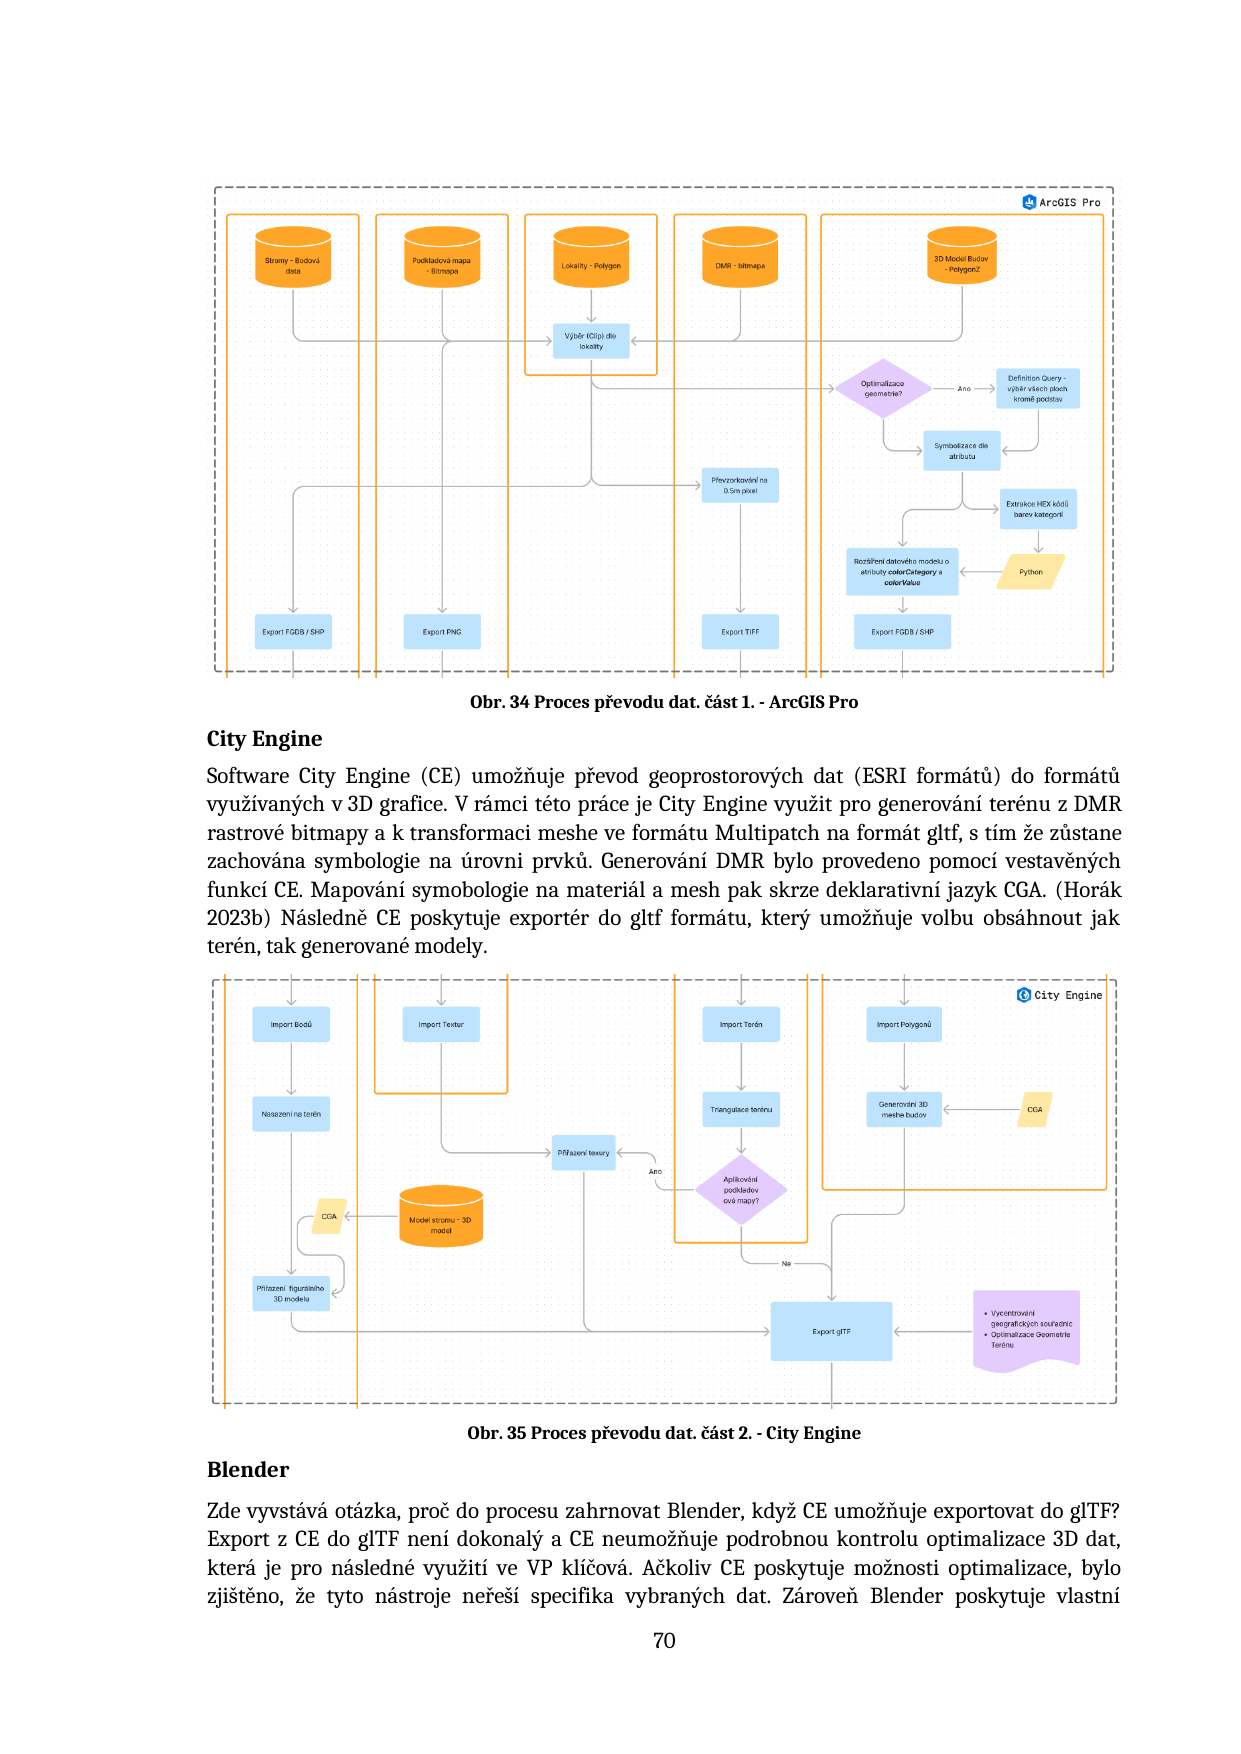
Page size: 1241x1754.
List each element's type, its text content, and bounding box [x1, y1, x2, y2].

picture [206, 177, 1123, 678]
text Blender [207, 1457, 1122, 1483]
picture [206, 974, 1123, 1409]
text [207, 1498, 1122, 1609]
text Obr. Proces převodu dat. část 1. - ArcGIS Pro [207, 692, 1122, 713]
text Software City Engine (CE) umožňuje převod geoprostorových dat (ESRI formátů) do formátů využívaných v 3D grafice. V rámci této práce je City Engine využit pro generování terénu z DMR rastrové bitmapy a k transformaci meshe ve formátu Multipatch na formát gltf, s tím že zůstane zachována symbologie na úrovni prvků. Generování DMR bylo provedeno pomocí vestavěných funkcí CE. Mapování symobologie na materiál a mesh pak skrze deklarativní jazyk CGA. (Horák 2023b) Následně CE poskytuje exportér do gltf formátu, který umožňuje volbu obsáhnout jak terén, tak generované modely. [207, 763, 1122, 959]
text Obr. Proces převodu dat. část 2. - City Engine [207, 1423, 1122, 1444]
text City Engine [207, 726, 1122, 752]
